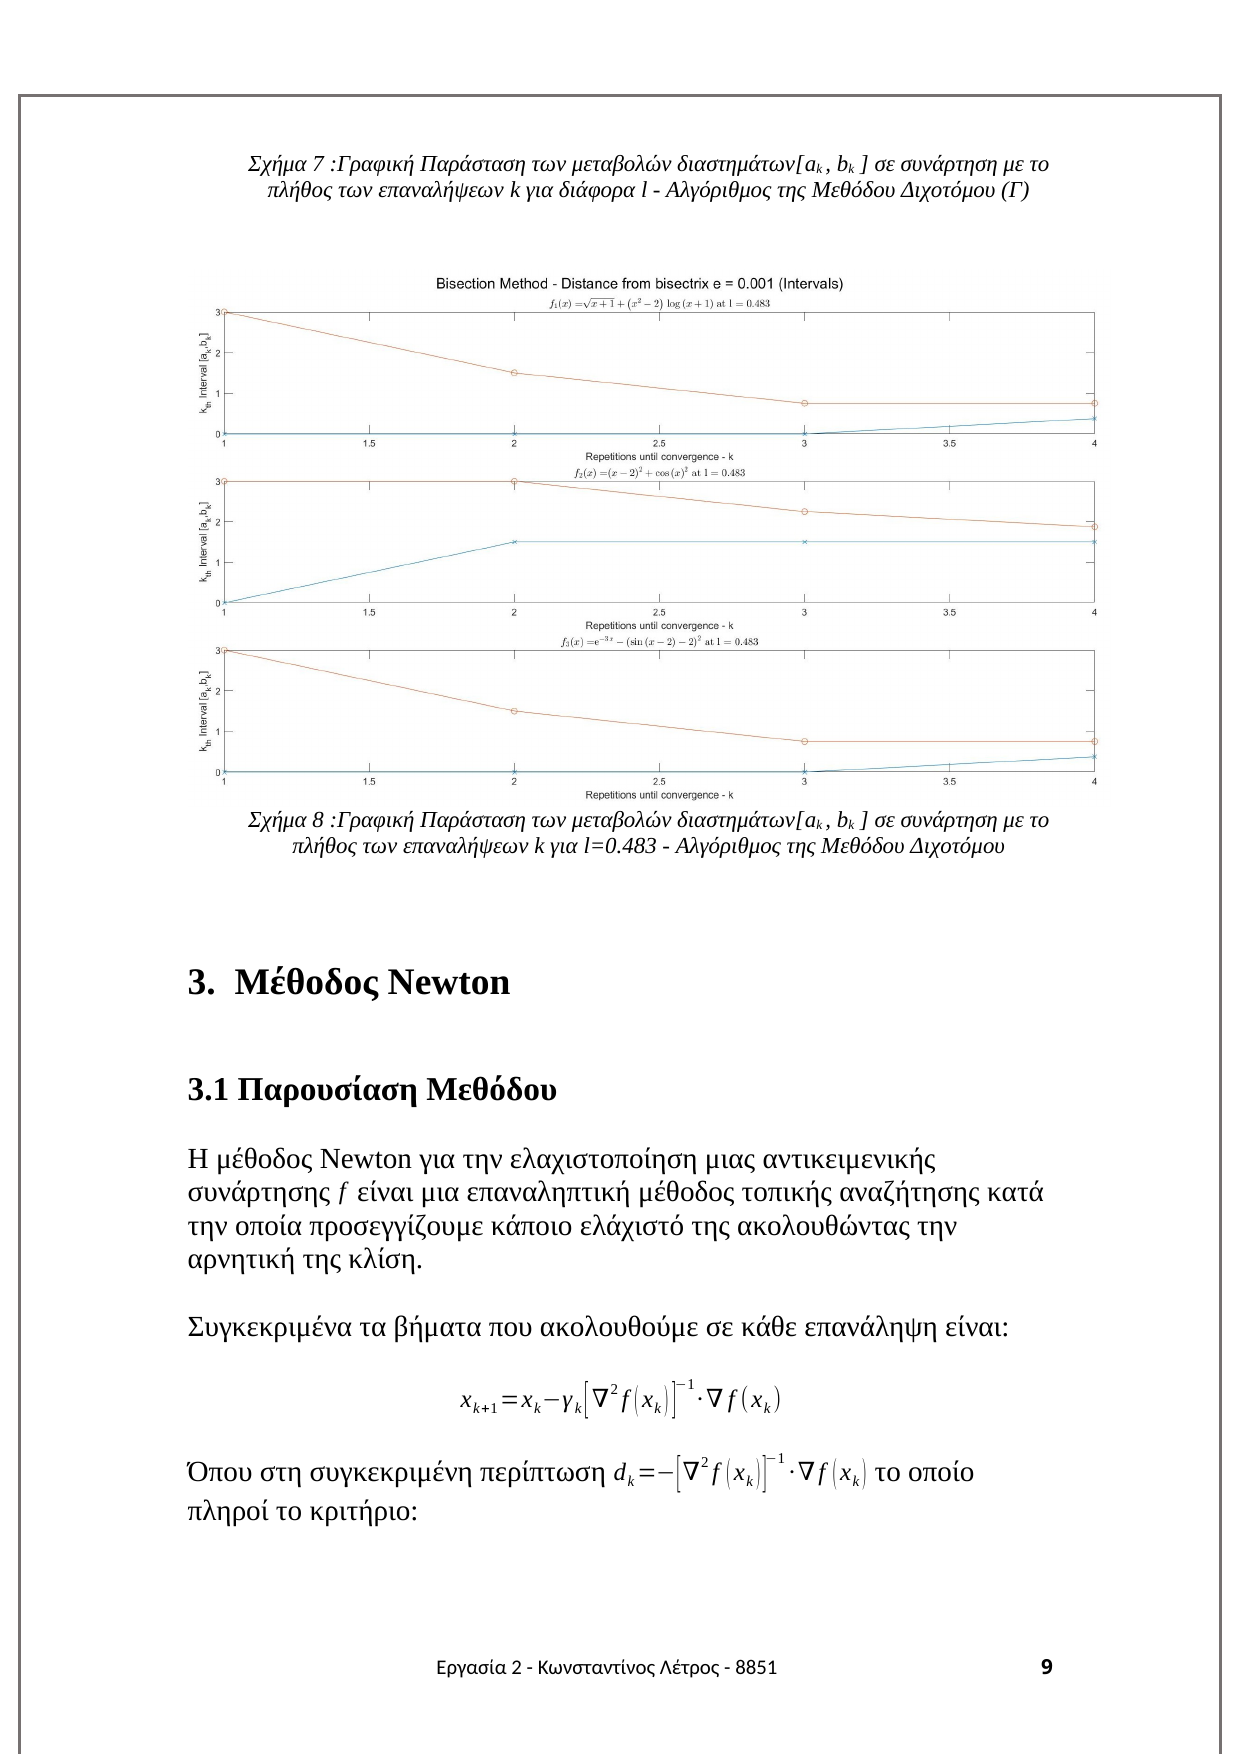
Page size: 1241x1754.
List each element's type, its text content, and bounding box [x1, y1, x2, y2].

text Όπου στη συγκεκριμένη περίπτωση το οποίο πληροί το κριτήριο: [187, 1449, 1053, 1527]
subtitle 3.1 Παρουσίαση Μεθόδου [187, 1069, 1053, 1107]
text Η μέθοδος Newton για την ελαχιστοποίηση μιας αντικειμενικής συνάρτησης είναι μια επαναληπτική μέθοδος τοπικής αναζήτησης κατά την οποία προσεγγίζουμε κάποιο ελάχιστό της ακολουθώντας την αρνητική της κλίση. [187, 1141, 1053, 1275]
picture [187, 269, 1111, 807]
text Συγκεκριμένα τα βήματα που ακολουθούμε σε κάθε επανάληψη είναι: [187, 1309, 1053, 1342]
subtitle 3. Μέθοδος Newton [187, 959, 1053, 1003]
list Σχήμα 8 :Γραφική Παράσταση των μεταβολών διαστημάτων[ak , bk ] σε συνάρτηση με το πλήθος των επαναλήψεων k για l=0.483 - Αλγόριθμος της Μεθόδου Διχοτόμου [247, 807, 1053, 859]
list Σχήμα 7 :Γραφική Παράσταση των μεταβολών διαστημάτων[ak , bk ] σε συνάρτηση με το πλήθος των επαναλήψεων k για διάφορα l - Αλγόριθμος της Μεθόδου Διχοτόμου (Γ) [247, 150, 1053, 203]
